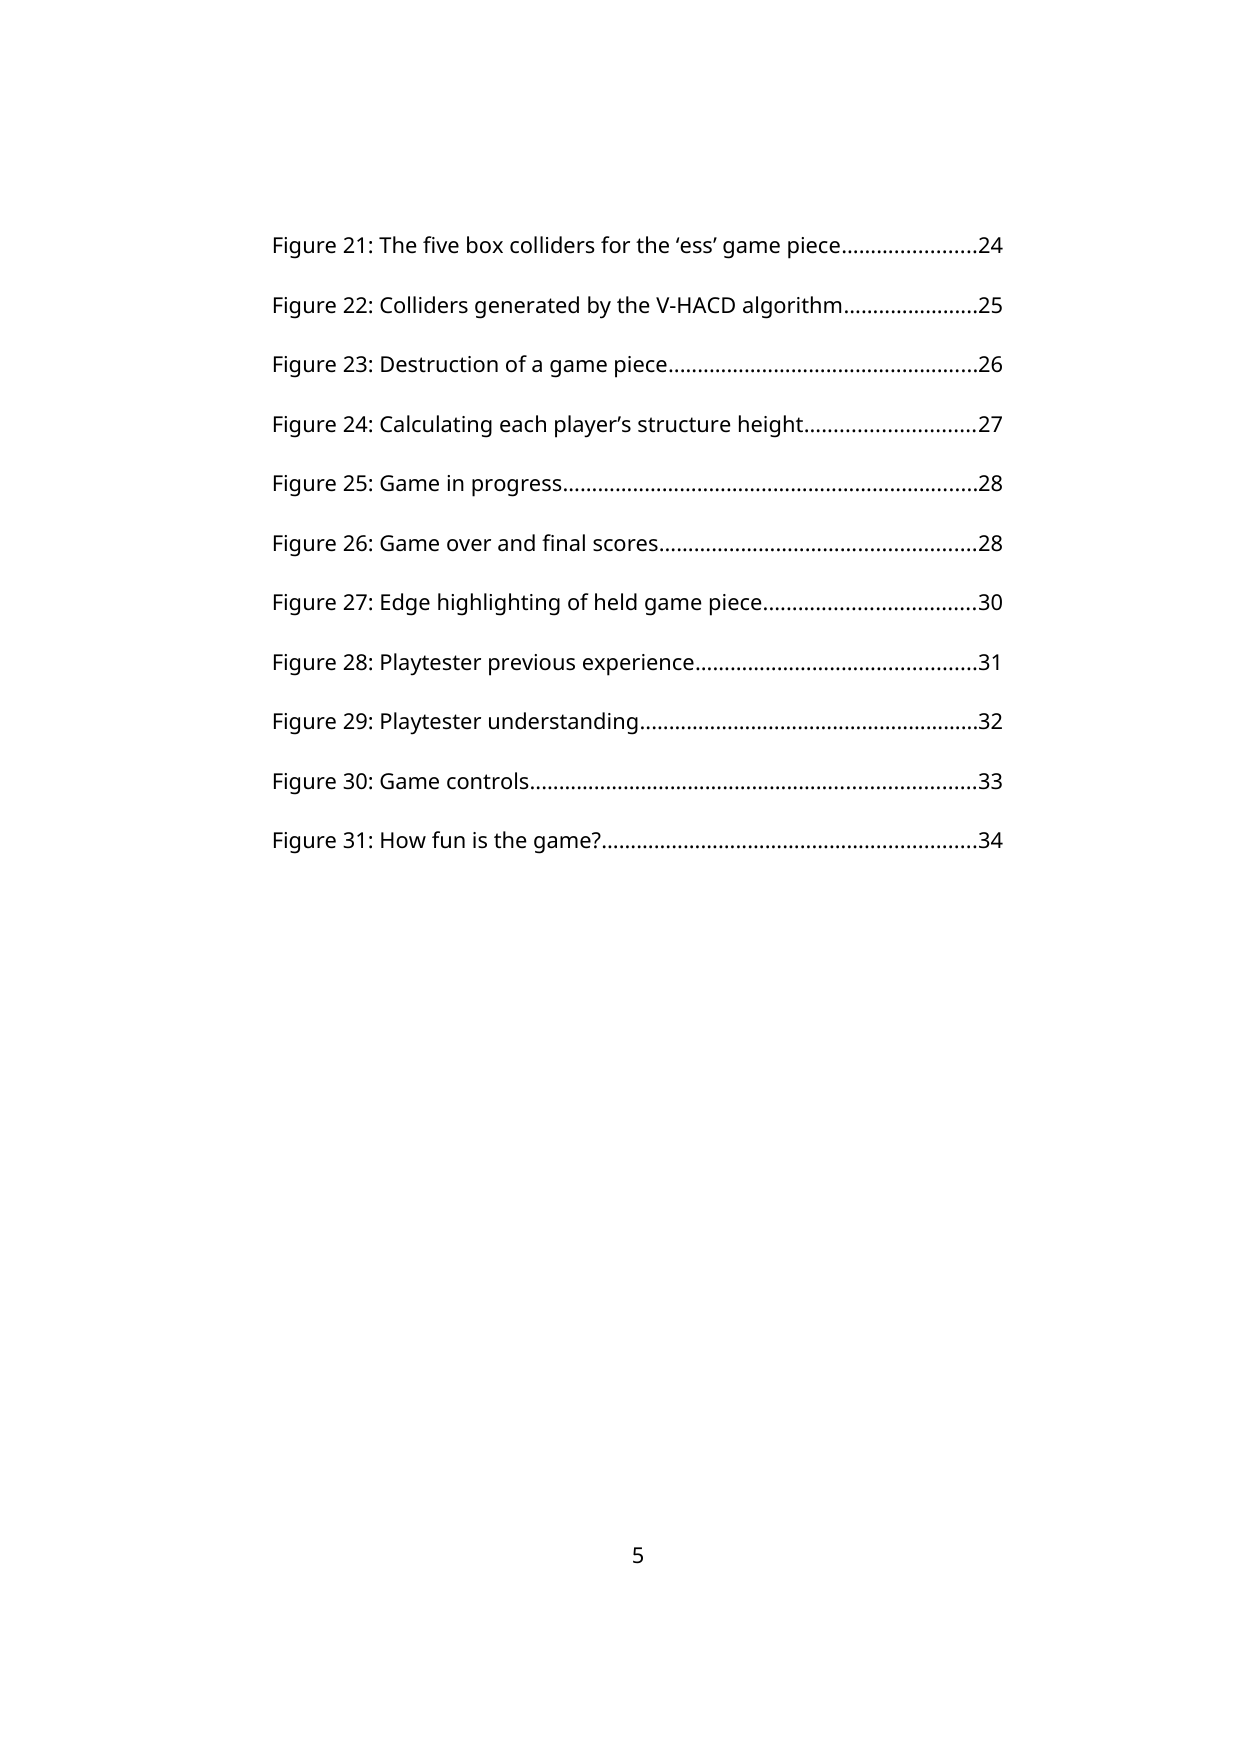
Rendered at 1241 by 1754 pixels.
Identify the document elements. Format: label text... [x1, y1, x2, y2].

text Figure 23: Destruction of a game piece 26 [236, 349, 1004, 379]
text Figure 24: Calculating each player’s structure height 27 [236, 409, 1004, 438]
text Figure 28: Playtester previous experience 31 [236, 647, 1004, 676]
text Figure 27: Edge highlighting of held game piece 30 [236, 587, 1004, 617]
text Figure 21: The five box colliders for the ‘ess’ game piece 24 [236, 230, 1004, 260]
text Figure 22: Colliders generated by the V-HACD algorithm 25 [236, 290, 1004, 319]
text Figure 25: Game in progress 28 [236, 468, 1004, 498]
text Figure 26: Game over and final scores 28 [236, 528, 1004, 557]
text Figure 30: Game controls 33 [236, 766, 1004, 795]
text Figure 29: Playtester understanding 32 [236, 706, 1004, 736]
text Figure 31: How fun is the game? 34 [236, 825, 1004, 855]
